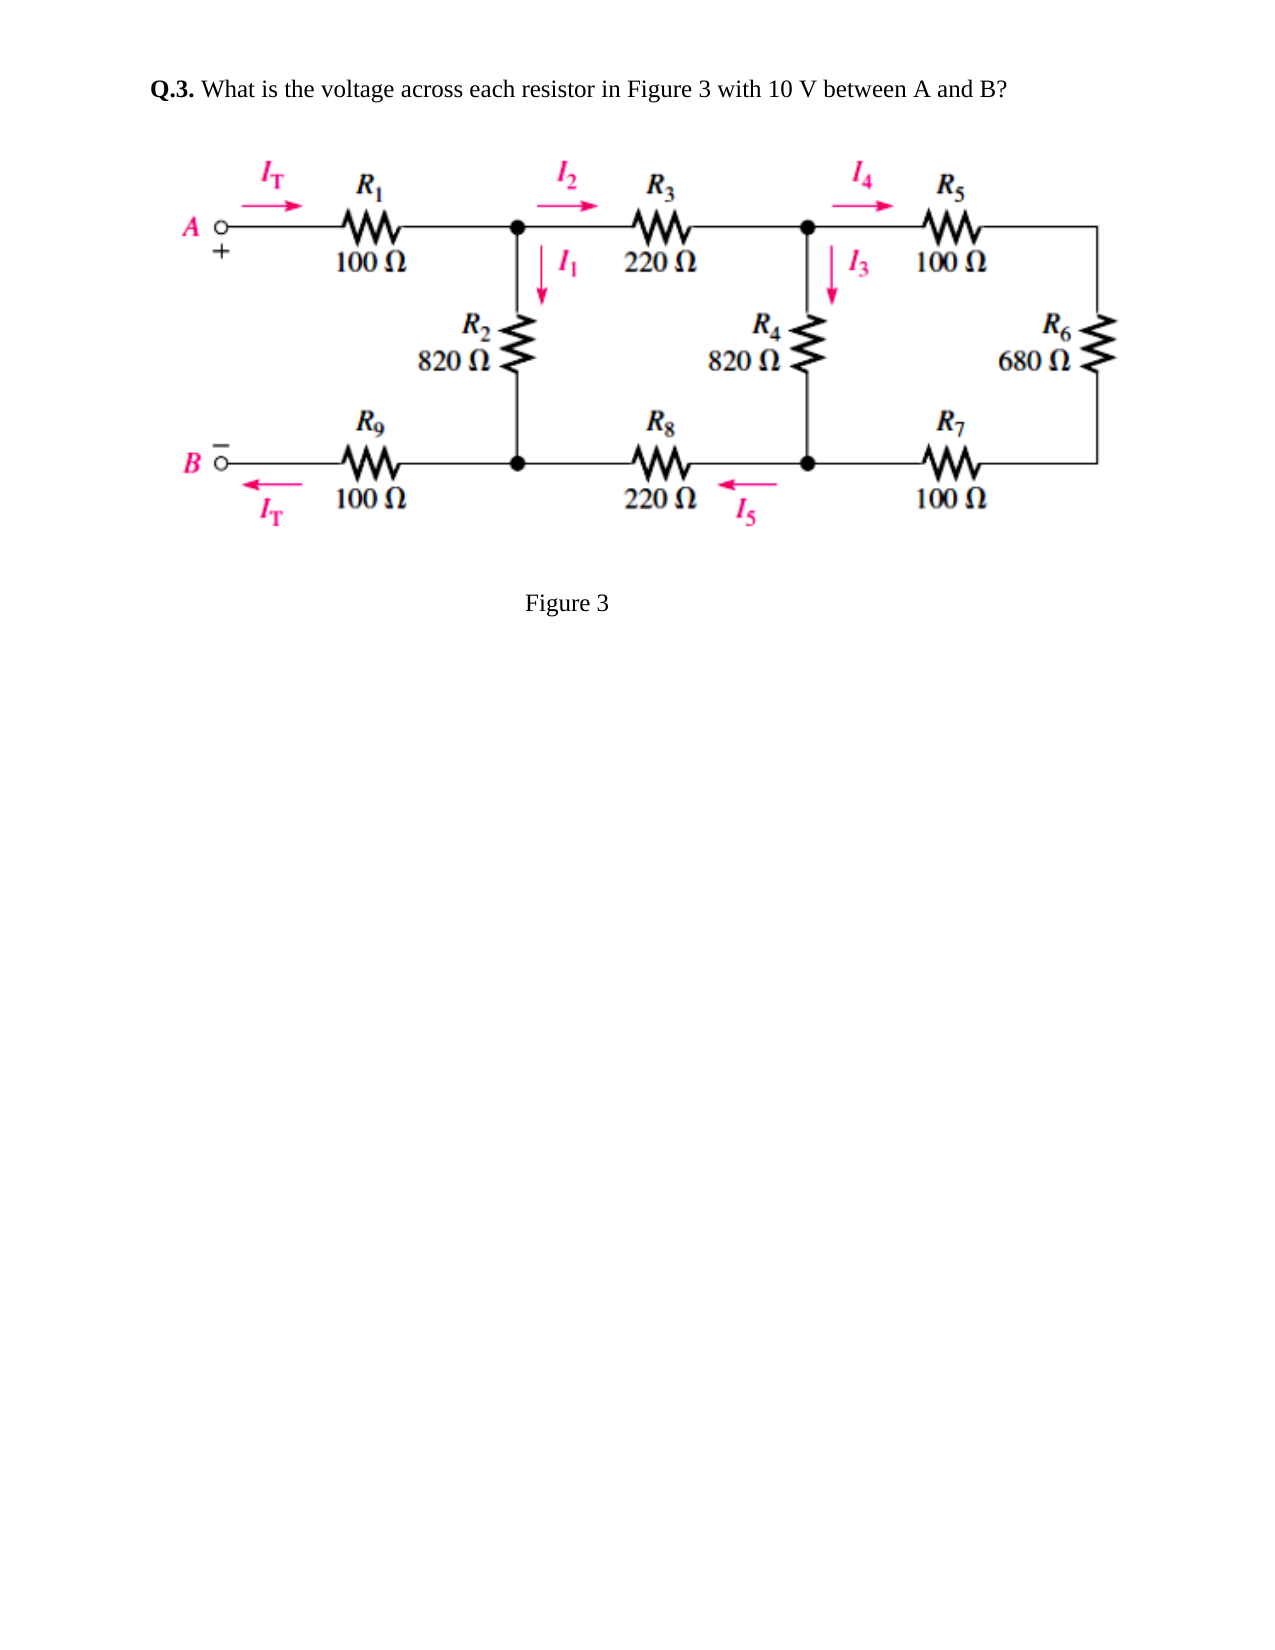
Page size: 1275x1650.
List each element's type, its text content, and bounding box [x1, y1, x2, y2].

text Q.3. What is the voltage across each resistor in Figure 3 with 10 V between A and B? [150, 74, 1117, 102]
text Figure 3 [450, 588, 1124, 617]
